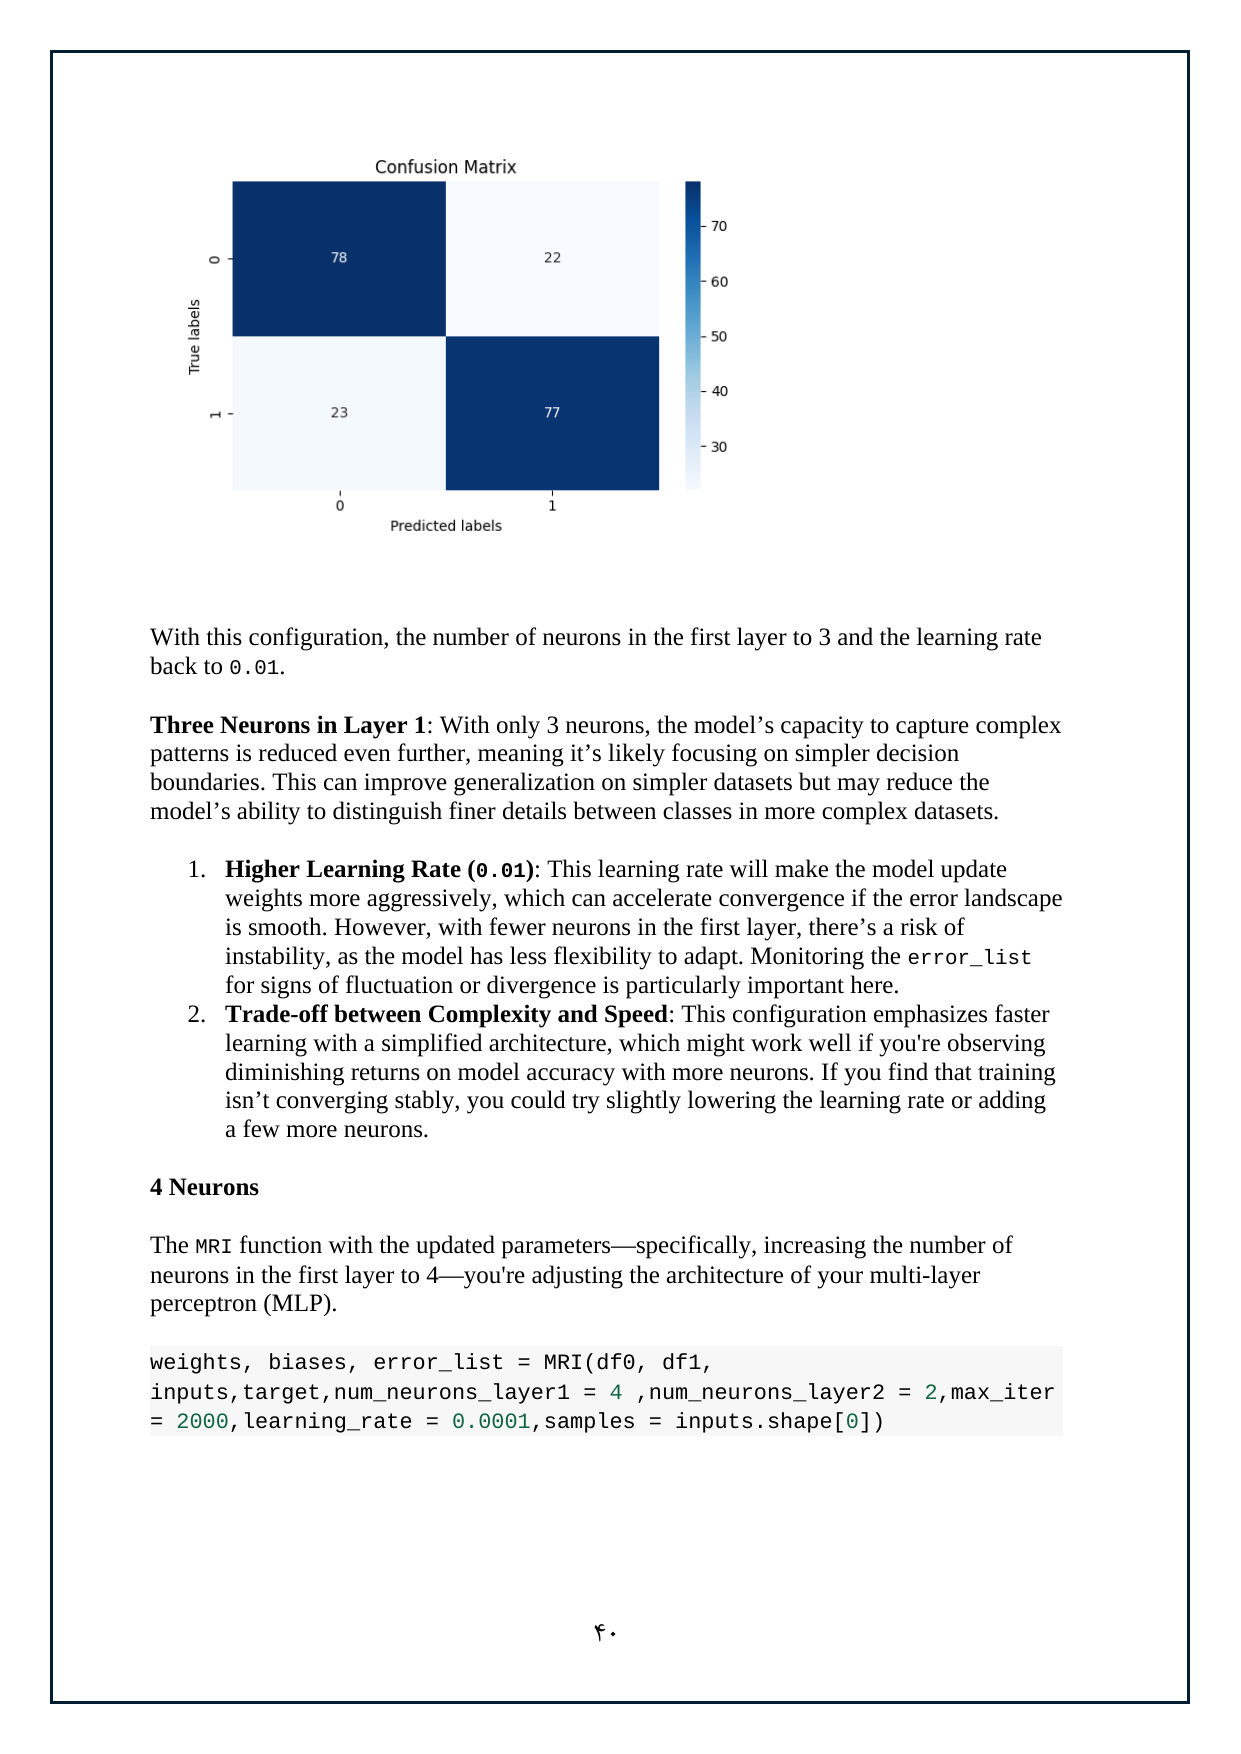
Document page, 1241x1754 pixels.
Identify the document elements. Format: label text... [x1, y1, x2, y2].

text weights, biases, error_list = MRI(df0, df1, inputs,target,num_neurons_layer1 = 4 ,num_neurons_layer2 = 2,max_iter = 2000,learning_rate = 0.0001,samples = inputs.shape[0]) [150, 1346, 1063, 1436]
text 4 Neurons [150, 1172, 1063, 1201]
text Three Neurons in Layer 1: With only 3 neurons, the model’s capacity to capture complex patterns is reduced even further, meaning it’s likely focusing on simpler decision boundaries. This can improve generalization on simpler datasets but may reduce the model’s ability to distinguish finer details between classes in more complex datasets. [150, 710, 1063, 825]
picture [179, 150, 738, 544]
list Trade-off between Complexity and Speed: This configuration emphasizes faster learning with a simplified architecture, which might work well if you're observing diminishing returns on model accuracy with more neurons. If you find that training isn’t converging stably, you could try slightly lowering the learning rate or adding a few more neurons. [187, 999, 1063, 1143]
list Higher Learning Rate (0.01): This learning rate will make the model update weights more aggressively, which can accelerate convergence if the error landscape is smooth. However, with fewer neurons in the first layer, there’s a risk of instability, as the model has less flexibility to adapt. Monitoring the error_list for signs of fluctuation or divergence is particularly important here. [187, 854, 1063, 999]
text With this configuration, the number of neurons in the first layer to 3 and the learning rate back to 0.01. [150, 622, 1063, 681]
text The MRI function with the updated parameters—specifically, increasing the number of neurons in the first layer to 4—you're adjusting the architecture of your multi-layer perceptron (MLP). [150, 1230, 1063, 1317]
